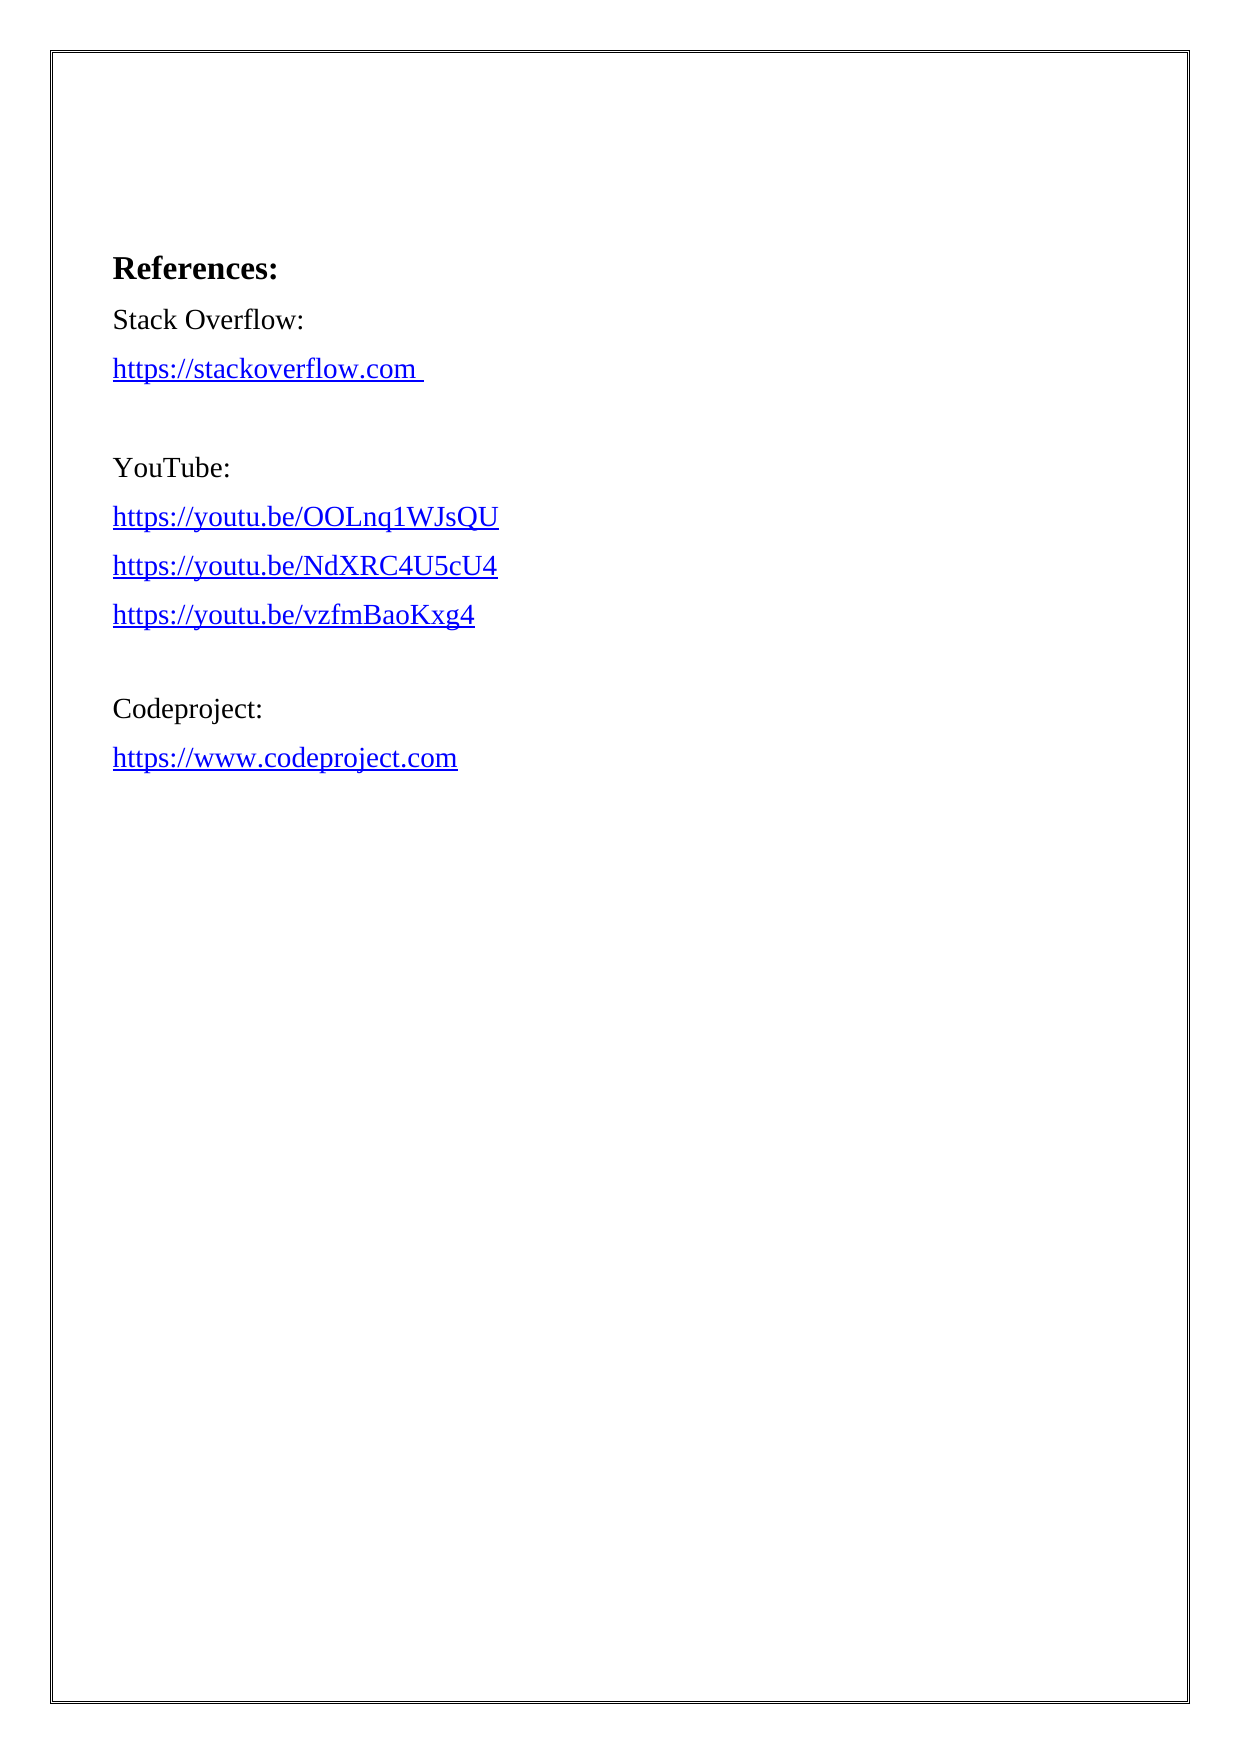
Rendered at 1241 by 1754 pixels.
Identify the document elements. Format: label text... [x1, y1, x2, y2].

text https://youtu.be/vzfmBaoKxg4 [112, 597, 1128, 631]
text https://youtu.be/NdXRC4U5cU4 [112, 548, 1128, 582]
text https://youtu.be/OOLnq1WJsQU [112, 499, 1128, 532]
text YouTube: [112, 450, 1128, 483]
text Stack Overflow: [112, 302, 1128, 336]
text https://www.codeproject.com [112, 740, 1128, 773]
text Codeproject: [112, 691, 1128, 724]
text https://stackoverflow.com [112, 351, 1128, 385]
text References: [112, 248, 1128, 287]
